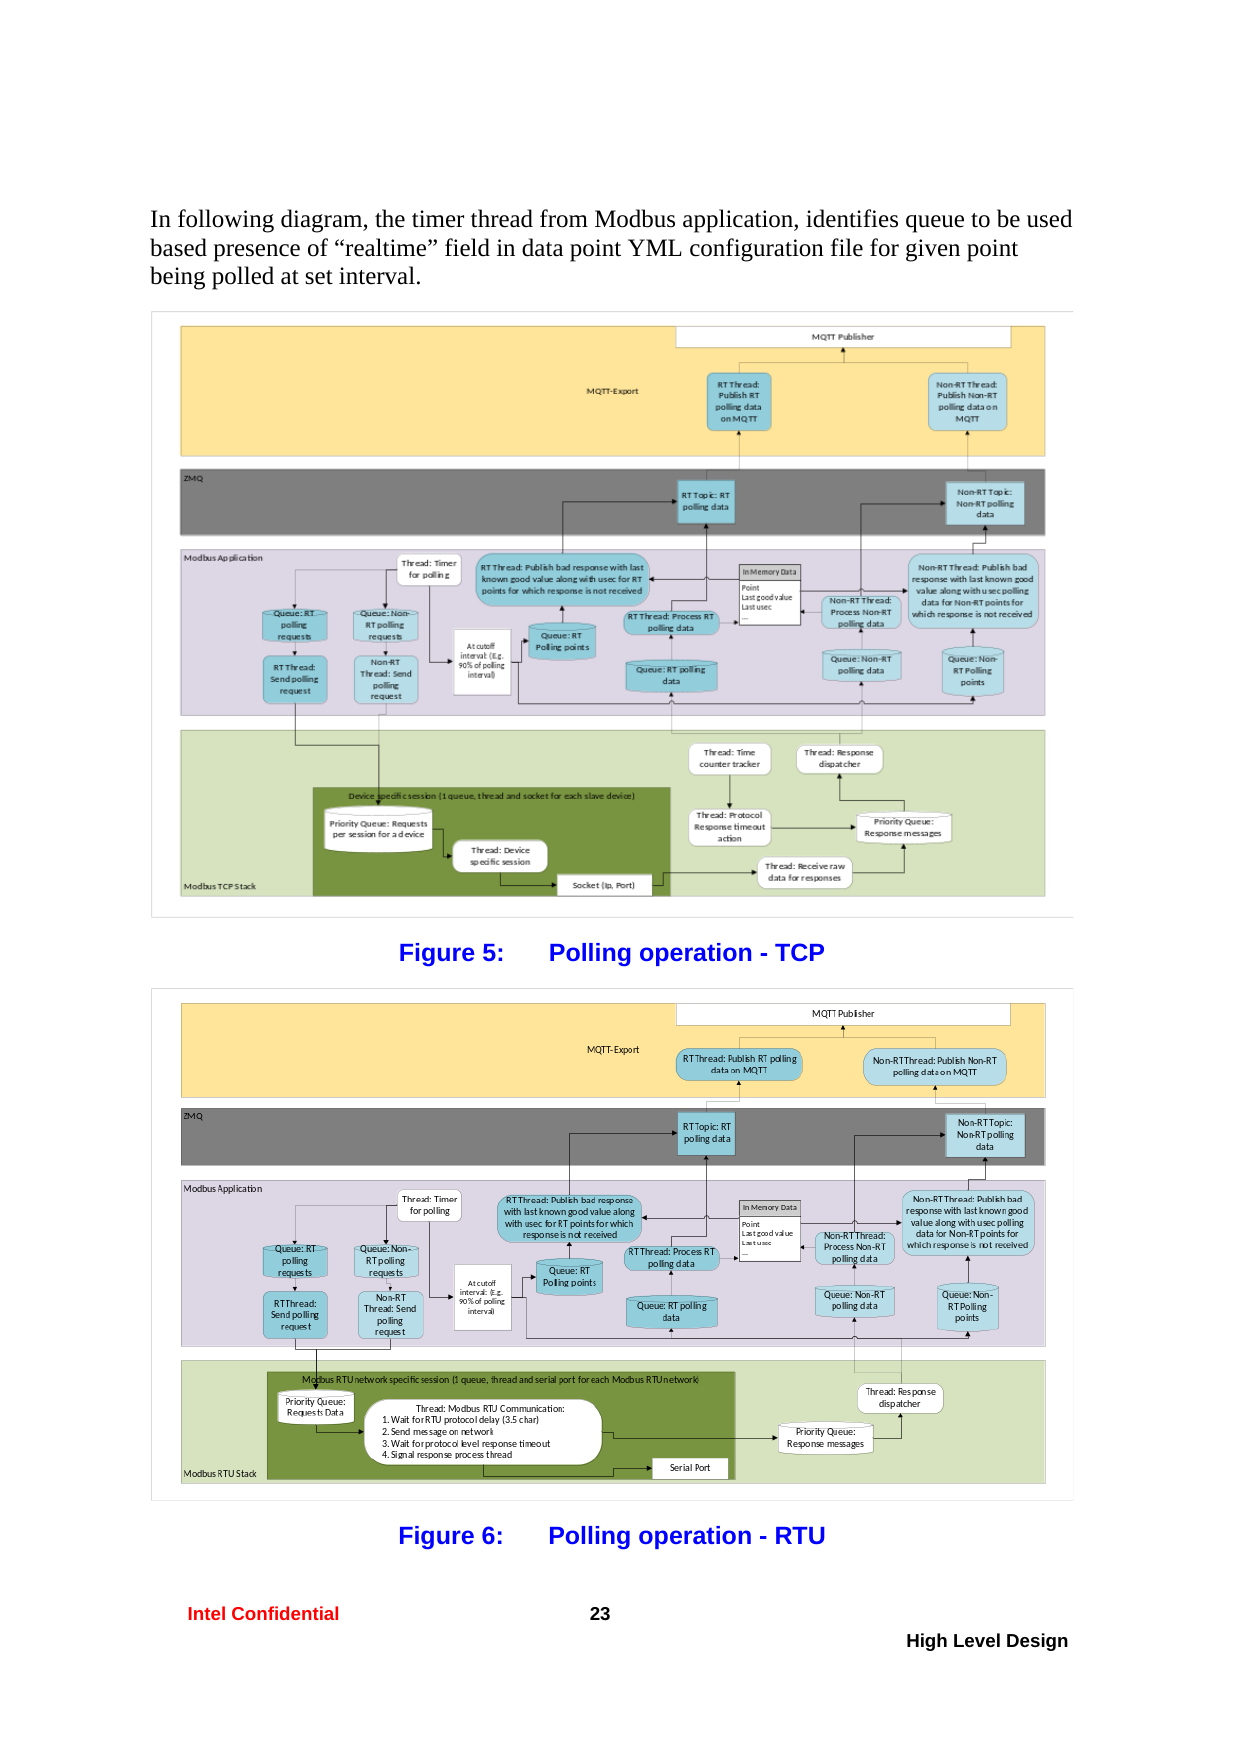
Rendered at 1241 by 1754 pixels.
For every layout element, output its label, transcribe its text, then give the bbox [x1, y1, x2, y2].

text In following diagram, the timer thread from Modbus application, identifies queue to be used based presence of “realtime” field in data point YML configuration file for given point being polled at set interval. [150, 204, 1074, 290]
